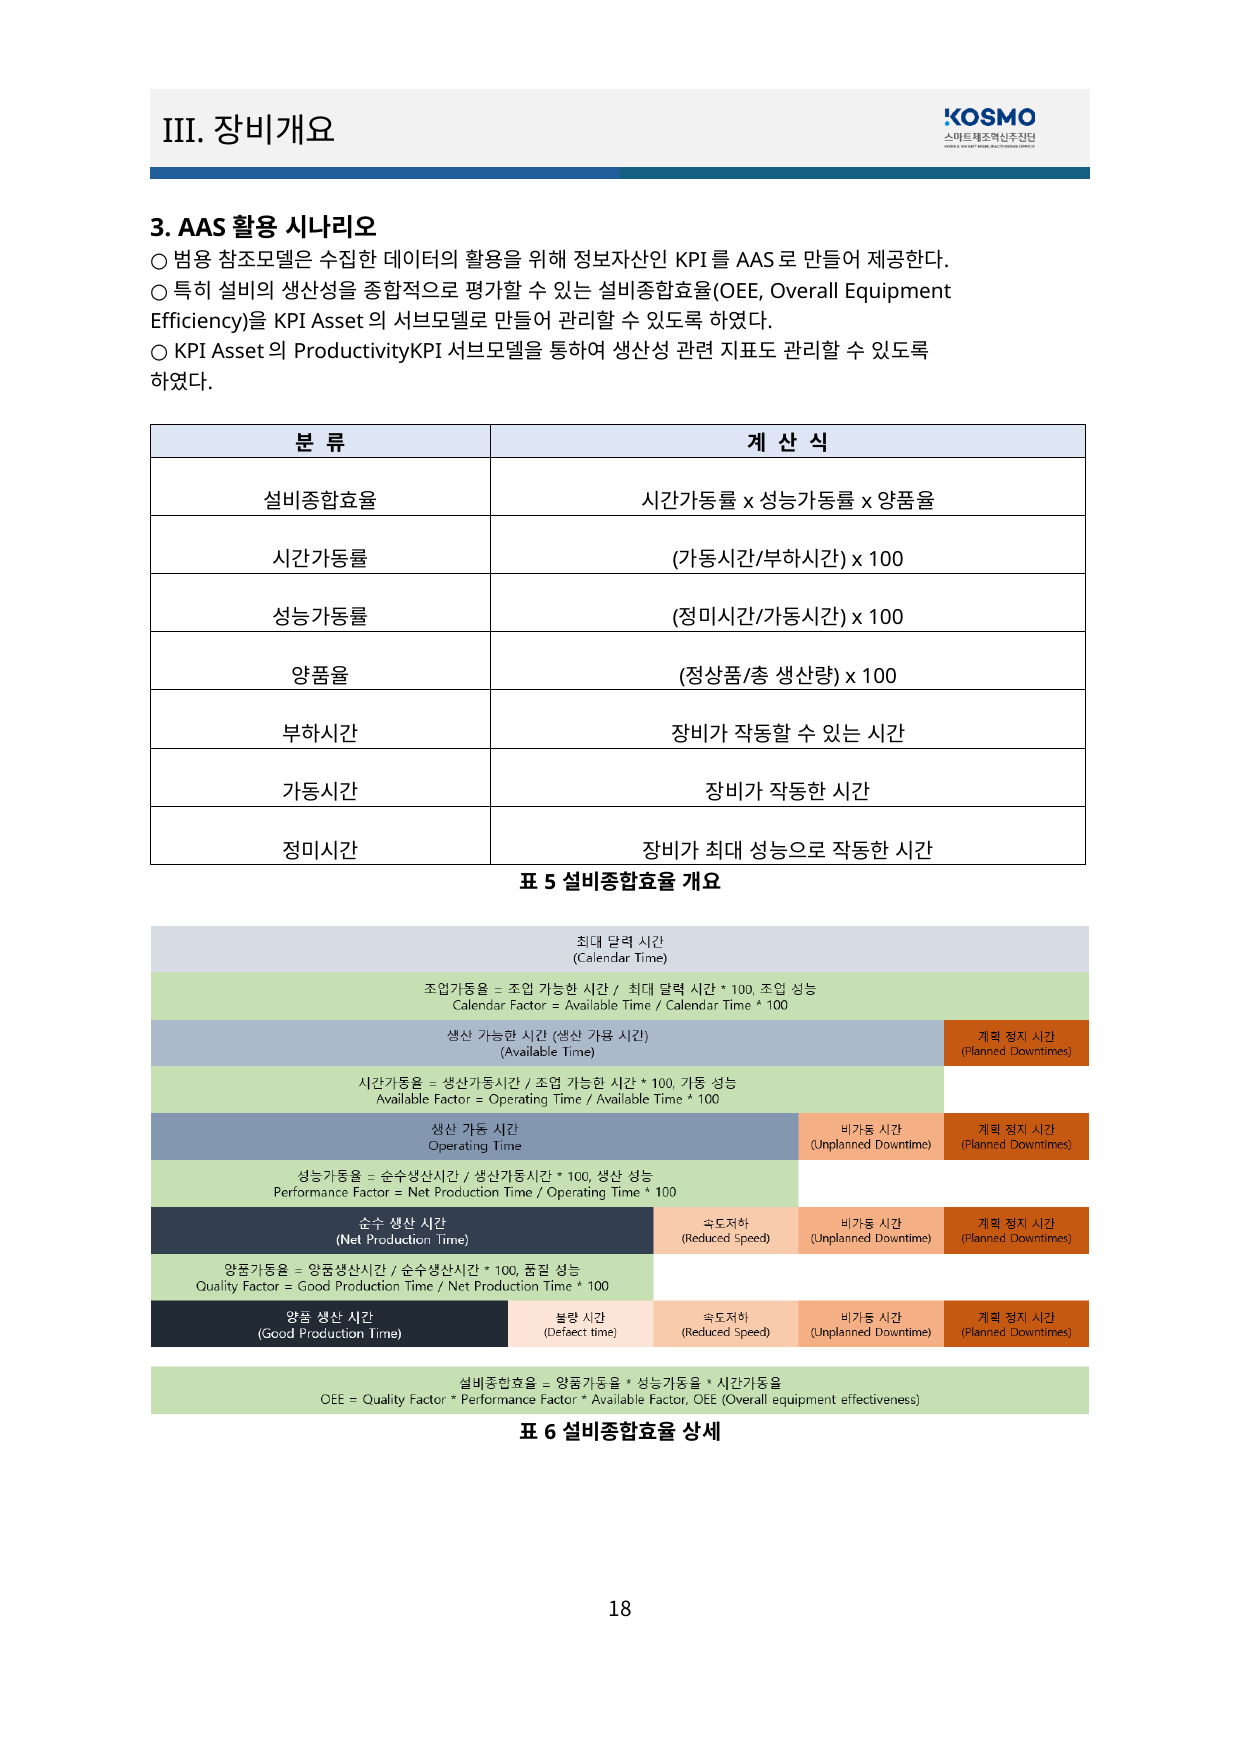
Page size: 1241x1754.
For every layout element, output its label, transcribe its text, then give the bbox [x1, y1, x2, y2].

table_cell 시간가동률 x 성능가동률 x 양품율 [491, 458, 1085, 514]
table_cell (가동시간/부하시간) x 100 [491, 516, 1085, 573]
text ○ 특히 설비의 생산성을 종합적으로 평가할 수 있는 설비종합효율(OEE, Overall Equipment [150, 274, 1090, 304]
table_header 계 산 식 [491, 425, 1085, 457]
table_header 분 류 [151, 425, 490, 457]
text ○ KPI Asset의 ProductivityKPI 서브모델을 통하여 생산성 관련 지표도 관리할 수 있도록 [150, 335, 1090, 365]
table_cell 양품율 [151, 632, 490, 689]
table_cell 설비종합효율 [151, 458, 490, 514]
table_cell 시간가동률 [151, 516, 490, 573]
text 표 5 설비종합효율 개요 [150, 865, 1090, 896]
table_cell 부하시간 [151, 690, 490, 747]
text 하였다. [150, 365, 1090, 395]
table_cell (정미시간/가동시간) x 100 [491, 574, 1085, 631]
text ○ 범용 참조모델은 수집한 데이터의 활용을 위해 정보자산인 KPI를 AAS로 만들어 제공한다. [150, 244, 1090, 274]
table_cell 가동시간 [151, 749, 490, 806]
picture [944, 108, 1035, 148]
table_cell 정미시간 [151, 807, 490, 864]
text Efficiency)을 KPI Asset의 서브모델로 만들어 관리할 수 있도록 하였다. [150, 304, 1090, 335]
subtitle 3. AAS 활용 시나리오 [150, 207, 1090, 244]
table_cell 장비가 작동할 수 있는 시간 [491, 690, 1085, 747]
table_cell 장비가 최대 성능으로 작동한 시간 [491, 807, 1085, 864]
table_cell (정상품/총 생산량) x 100 [491, 632, 1085, 689]
table_cell 성능가동률 [151, 574, 490, 631]
text 표 6 설비종합효율 상세 [150, 1415, 1090, 1445]
picture [150, 923, 1091, 1415]
table_cell 장비가 작동한 시간 [491, 749, 1085, 806]
